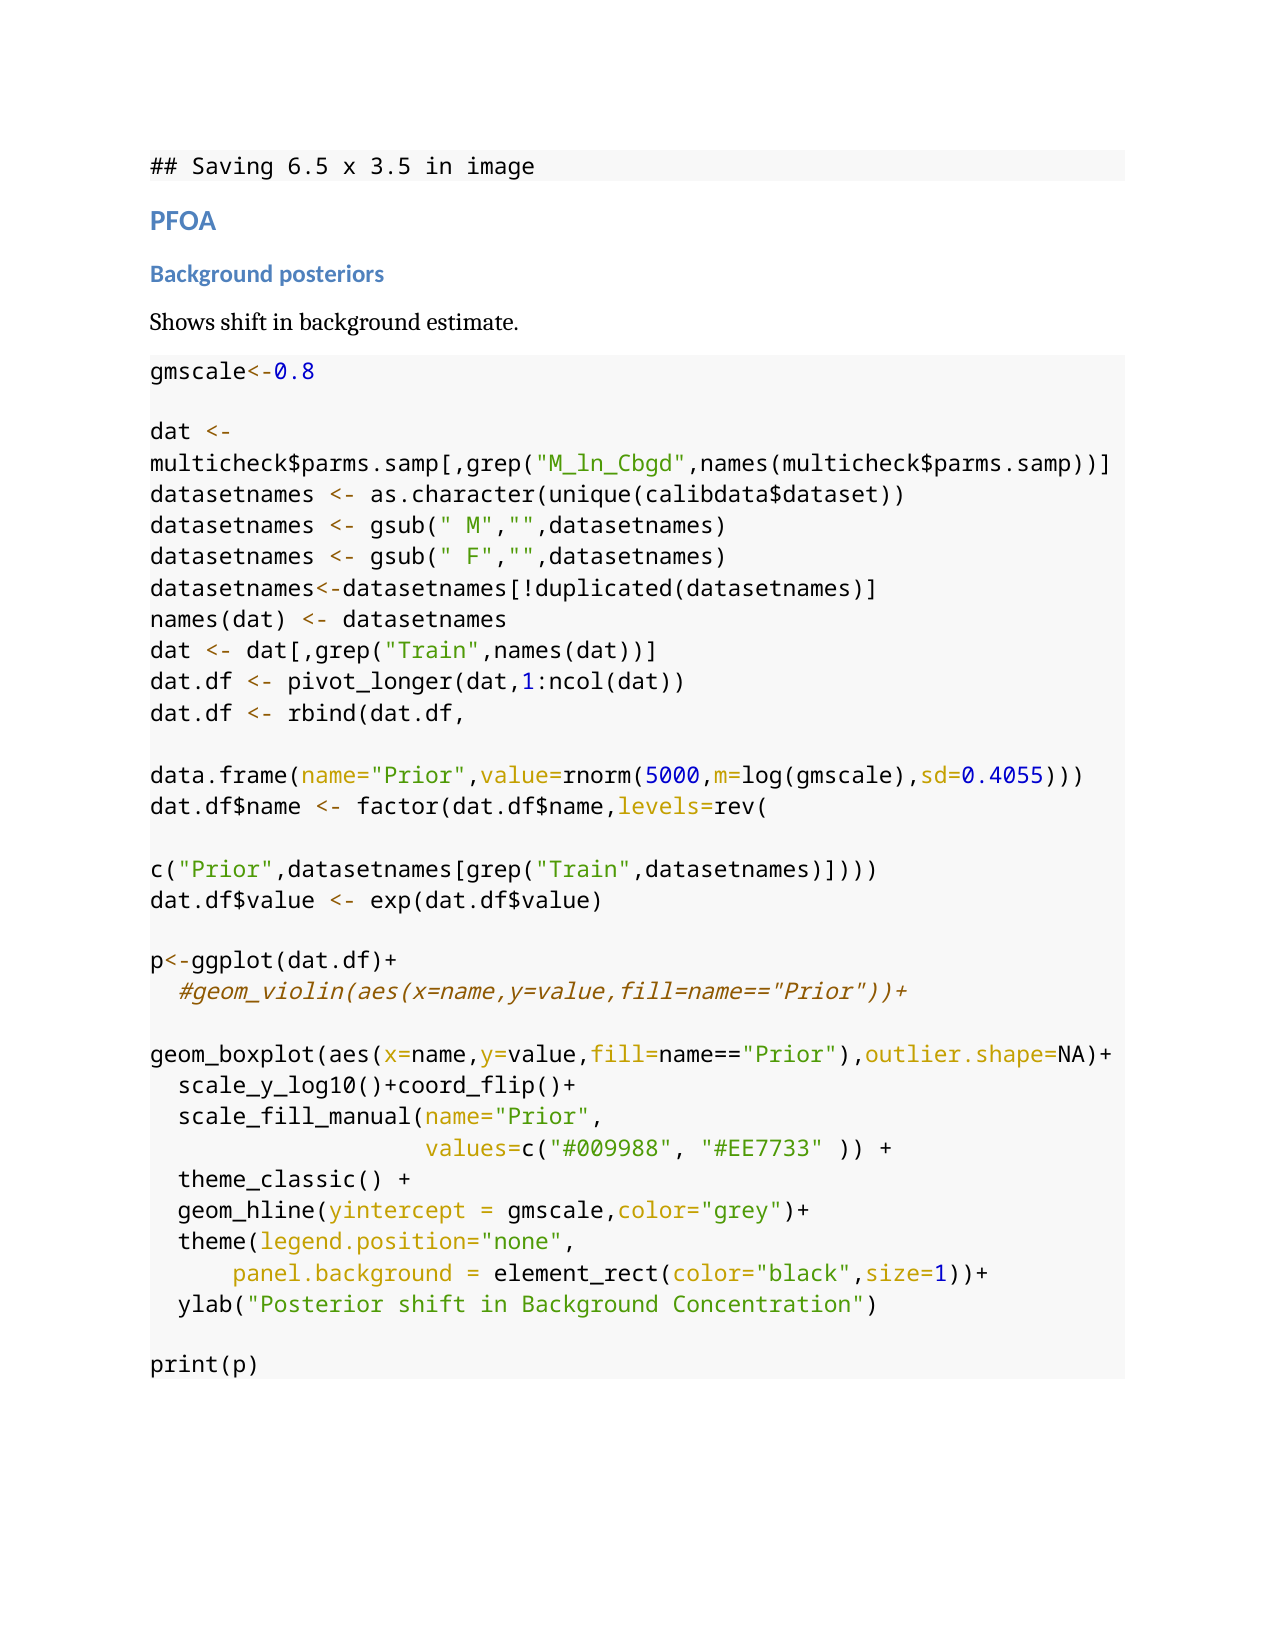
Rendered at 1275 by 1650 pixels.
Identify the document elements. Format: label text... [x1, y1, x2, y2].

text ## Saving 6.5 x 3.5 in image [150, 150, 1125, 181]
subtitle Background posteriors [150, 258, 1125, 289]
subtitle PFOA [150, 202, 1125, 238]
text gmscale<-0.8 dat <- multicheck$parms.samp[,grep("M_ln_Cbgd",names(multicheck$parms.samp))] datasetnames <- as.character(unique(calibdata$dataset)) datasetnames <- gsub(" M","",datasetnames) datasetnames <- gsub(" F","",datasetnames) datasetnames<-datasetnames[!duplicated(datasetnames)] names(dat) <- datasetnames dat <- dat[,grep("Train",names(dat))] dat.df <- pivot_longer(dat,1:ncol(dat)) dat.df <- rbind(dat.df, data.frame(name="Prior",value=rnorm(5000,m=log(gmscale),sd=0.4055))) dat.df$name <- factor(dat.df$name,levels=rev( c("Prior",datasetnames[grep("Train",datasetnames)]))) dat.df$value <- exp(dat.df$value) p<-ggplot(dat.df)+ #geom_violin(aes(x=name,y=value,fill=name=="Prior"))+ geom_boxplot(aes(x=name,y=value,fill=name=="Prior"),outlier.shape=NA)+ scale_y_log10()+coord_flip()+ scale_fill_manual(name="Prior", values=c("#009988", "#EE7733" )) + theme_classic() + geom_hline(yintercept = gmscale,color="grey")+ theme(legend.position="none", panel.background = element_rect(color="black",size=1))+ ylab("Posterior shift in Background Concentration") print(p) [150, 355, 1125, 1379]
text Shows shift in background estimate. [150, 308, 1125, 337]
